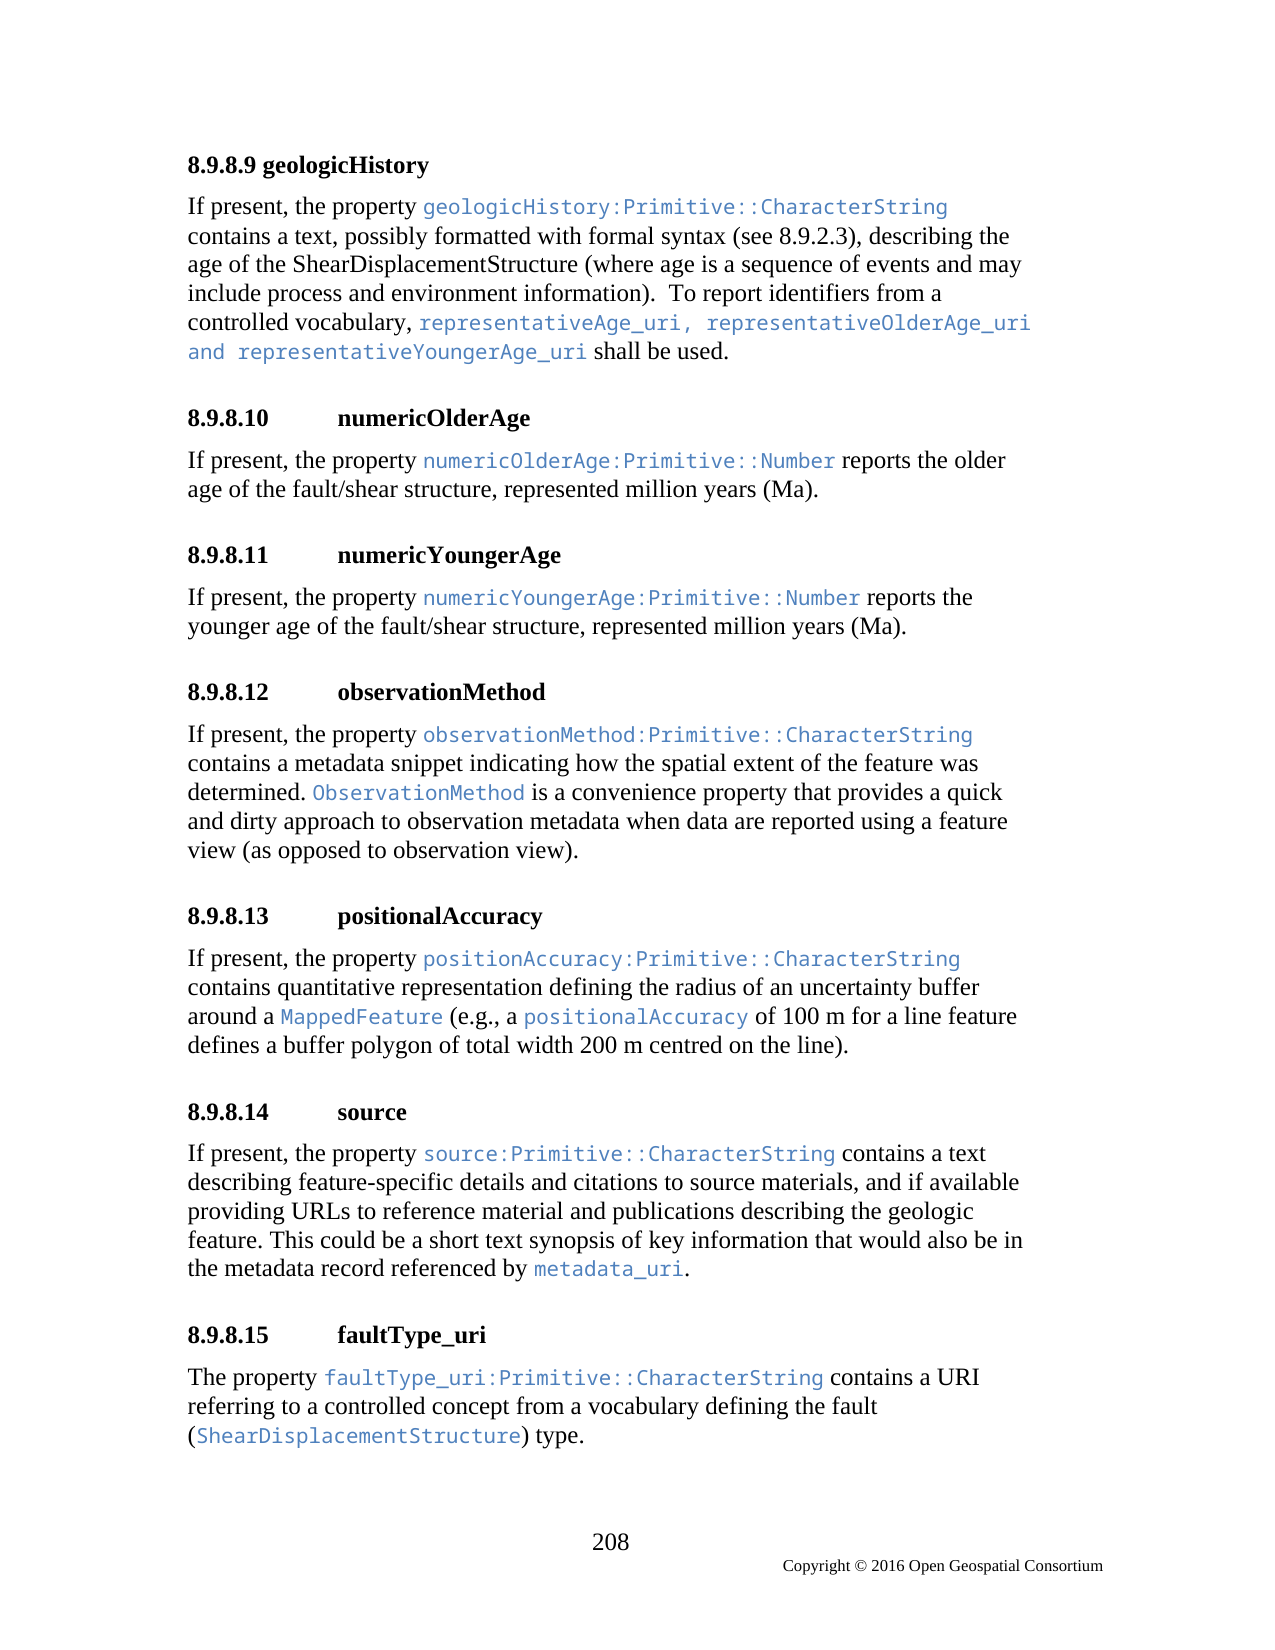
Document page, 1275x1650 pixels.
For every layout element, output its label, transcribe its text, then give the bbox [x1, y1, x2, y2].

subtitle positionalAccuracy [187, 901, 1034, 930]
subtitle observationMethod [187, 677, 1034, 706]
subtitle numericOlderAge [187, 403, 1034, 432]
subtitle source [187, 1097, 1034, 1125]
subtitle geologicHistory [187, 150, 1034, 179]
text If present, the property geologicHistory:Primitive::CharacterString contains a text, possibly formatted with formal syntax (see 8.9.2.3), describing the age of the ShearDisplacementStructure (where age is a sequence of events and may include process and environment information). To report identifiers from a controlled vocabulary, representativeAge_uri, representativeOlderAge_uri and representativeYoungerAge_uri shall be used. [187, 191, 1034, 366]
text If present, the property observationMethod:Primitive::CharacterString contains a metadata snippet indicating how the spatial extent of the feature was determined. ObservationMethod is a convenience property that provides a quick and dirty approach to observation metadata when data are reported using a feature view (as opposed to observation view). [187, 719, 1034, 864]
subtitle numericYoungerAge [187, 540, 1034, 569]
text If present, the property positionAccuracy:Primitive::CharacterString contains quantitative representation defining the radius of an uncertainty buffer around a MappedFeature (e.g., a positionalAccuracy of 100 m for a line feature defines a buffer polygon of total width 200 m centred on the line). [187, 943, 1034, 1059]
subtitle faultType_uri [187, 1321, 1034, 1349]
text If present, the property numericYoungerAge:Primitive::Number reports the younger age of the fault/shear structure, represented million years (Ma). [187, 582, 1034, 640]
text If present, the property numericOlderAge:Primitive::Number reports the older age of the fault/shear structure, represented million years (Ma). [187, 445, 1034, 503]
text If present, the property source:Primitive::CharacterString contains a text describing feature-specific details and citations to source materials, and if available providing URLs to reference material and publications describing the geologic feature. This could be a short text synopsis of key information that would also be in the metadata record referenced by metadata_uri. [187, 1138, 1034, 1283]
text The property faultType_uri:Primitive::CharacterString contains a URI referring to a controlled concept from a vocabulary defining the fault (ShearDisplacementStructure) type. [187, 1362, 1034, 1449]
